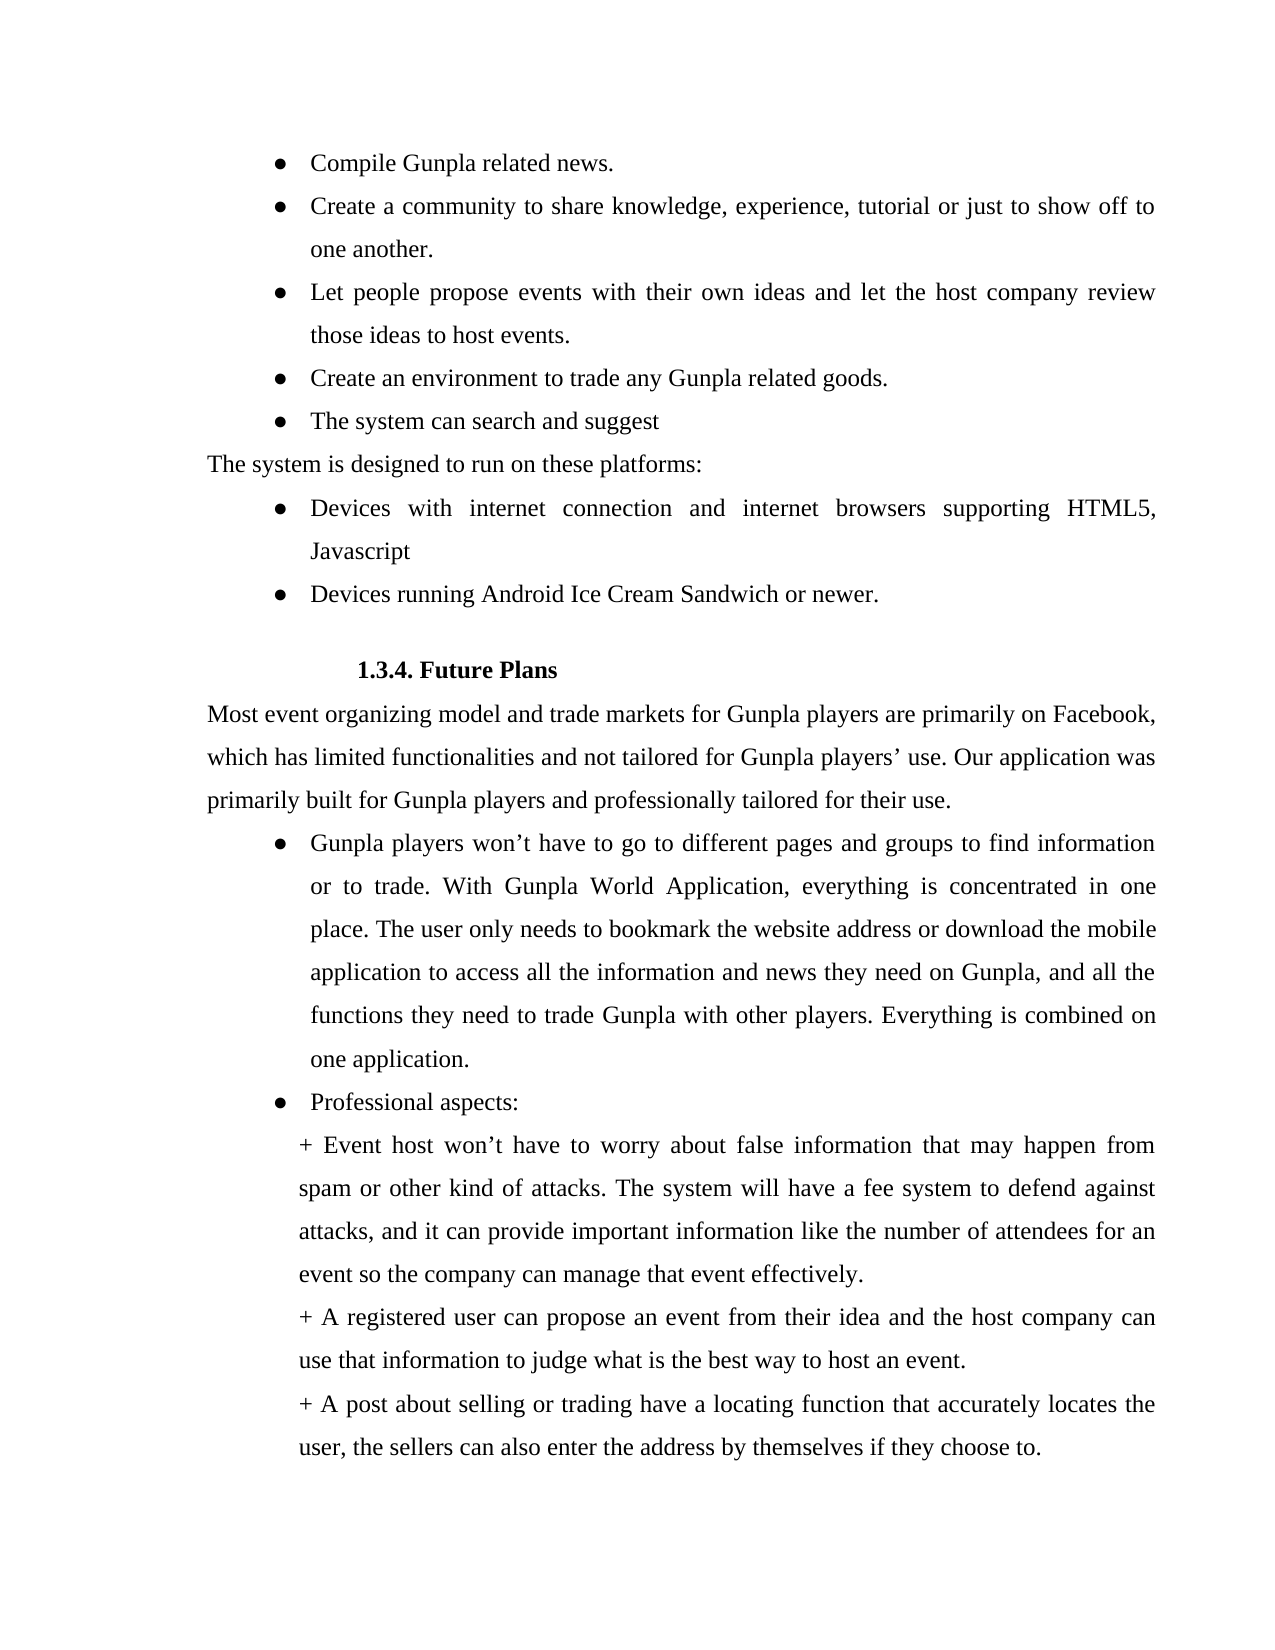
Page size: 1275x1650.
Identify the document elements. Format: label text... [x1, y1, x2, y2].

list Let people propose events with their own ideas and let the host company review those ideas to host events. [273, 277, 1157, 349]
list Gunpla players won’t have to go to different pages and groups to find information or to trade. With Gunpla World Application, everything is concentrated in one place. The user only needs to bookmark the website address or download the mobile application to access all the information and news they need on Gunpla, and all the functions they need to trade Gunpla with other players. Everything is combined on one application. [273, 828, 1157, 1072]
list Compile Gunpla related news. [273, 148, 1157, 176]
text Most event organizing model and trade markets for Gunpla players are primarily on Facebook, which has limited functionalities and not tailored for Gunpla players’ use. Our application was primarily built for Gunpla players and professionally tailored for their use. [207, 699, 1157, 814]
text The system is designed to run on these platforms: [207, 449, 1157, 478]
list Create a community to share knowledge, experience, tutorial or just to show off to one another. [273, 191, 1157, 263]
list The system can search and suggest [273, 406, 1157, 435]
list Create an environment to trade any Gunpla related goods. [273, 363, 1157, 392]
text + A registered user can propose an event from their idea and the host company can use that information to judge what is the best way to host an event. [298, 1302, 1157, 1374]
list Devices with internet connection and internet browsers supporting HTML5, Javascript [273, 493, 1157, 564]
list Professional aspects: [273, 1087, 1157, 1116]
text 1.3.4. Future Plans [207, 656, 1157, 684]
text + A post about selling or trading have a locating function that accurately locates the user, the sellers can also enter the address by themselves if they choose to. [298, 1389, 1157, 1461]
list Devices running Android Ice Cream Sandwich or newer. [273, 579, 1157, 608]
text + Event host won’t have to worry about false information that may happen from spam or other kind of attacks. The system will have a fee system to defend against attacks, and it can provide important information like the number of attendees for an event so the company can manage that event effectively. [298, 1130, 1157, 1288]
